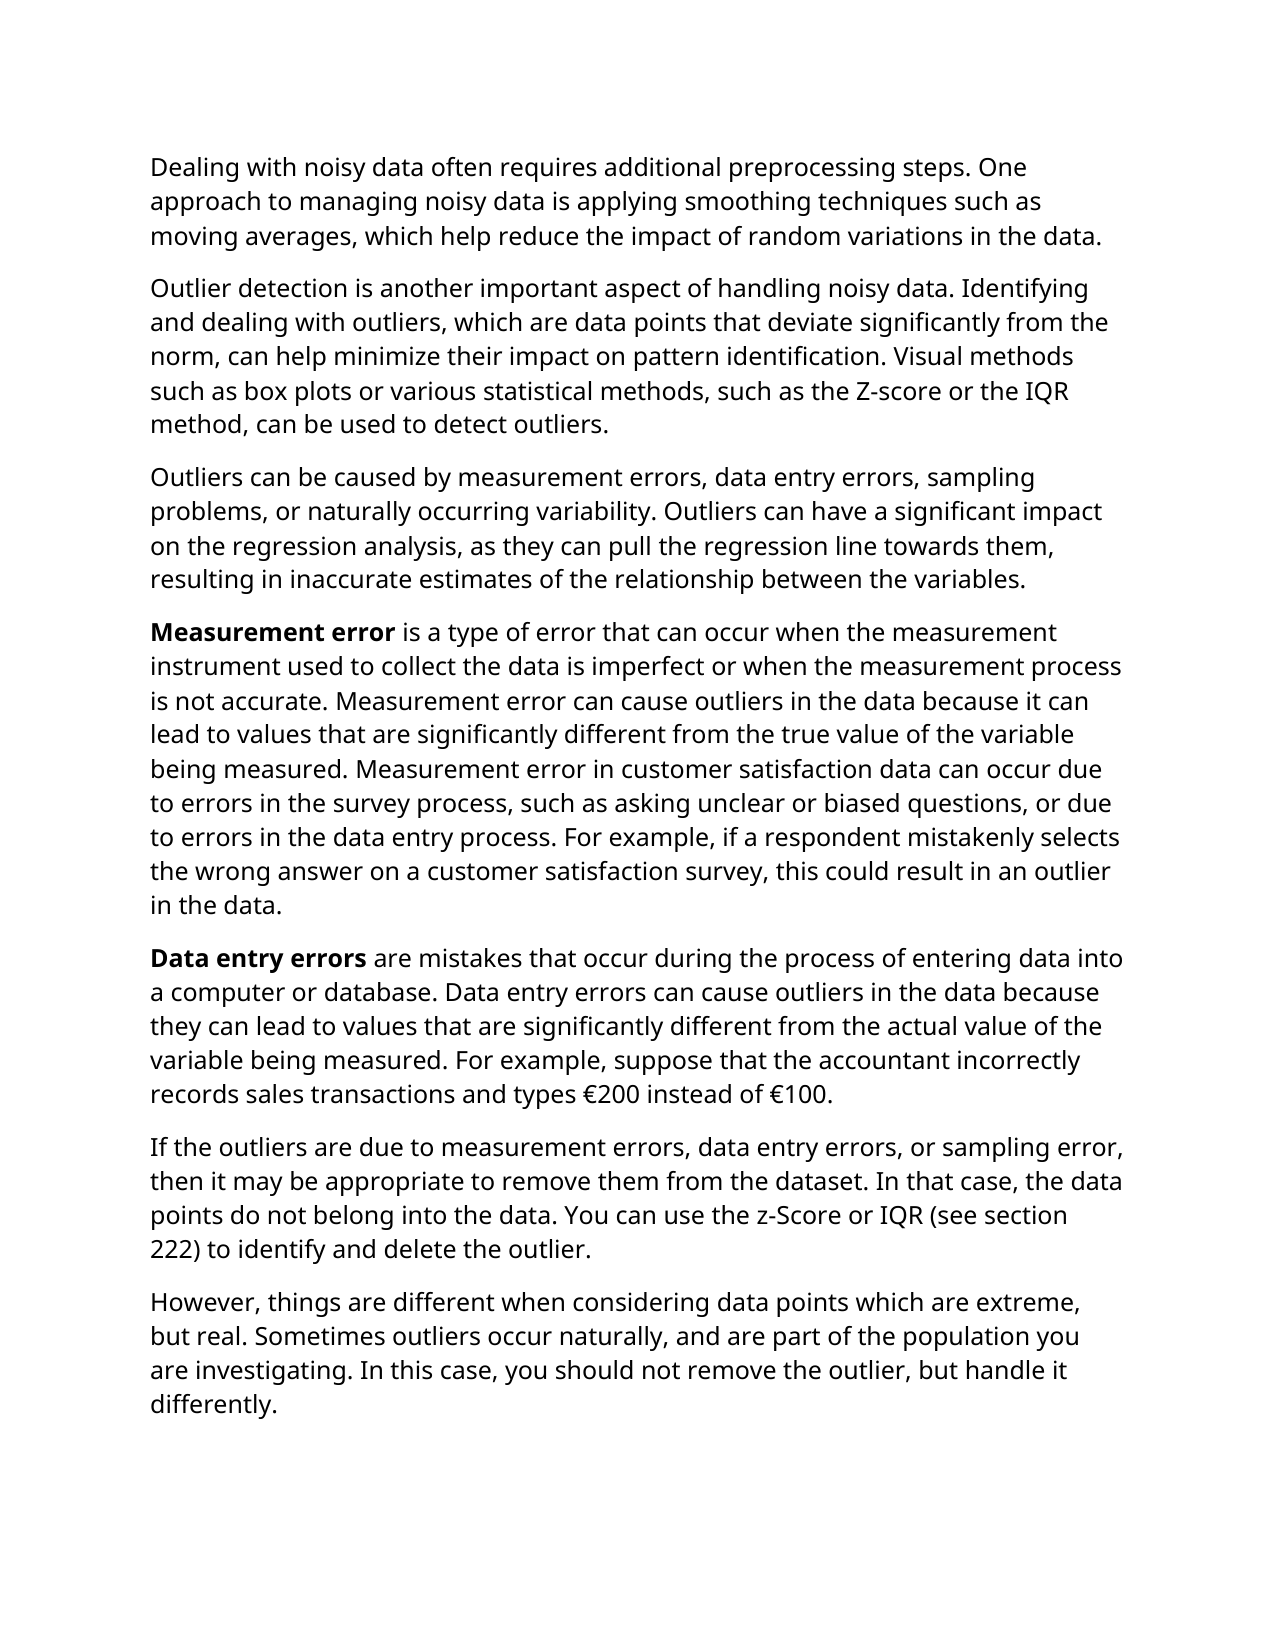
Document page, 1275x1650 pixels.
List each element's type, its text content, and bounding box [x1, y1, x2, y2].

text Measurement error is a type of error that can occur when the measurement instrument used to collect the data is imperfect or when the measurement process is not accurate. Measurement error can cause outliers in the data because it can lead to values that are significantly different from the true value of the variable being measured. Measurement error in customer satisfaction data can occur due to errors in the survey process, such as asking unclear or biased questions, or due to errors in the data entry process. For example, if a respondent mistakenly selects the wrong answer on a customer satisfaction survey, this could result in an outlier in the data. [150, 615, 1125, 922]
text Data entry errors are mistakes that occur during the process of entering data into a computer or database. Data entry errors can cause outliers in the data because they can lead to values that are significantly different from the actual value of the variable being measured. For example, suppose that the accountant incorrectly records sales transactions and types €200 instead of €100. [150, 940, 1125, 1111]
text If the outliers are due to measurement errors, data entry errors, or sampling error, then it may be appropriate to remove them from the dataset. In that case, the data points do not belong into the data. You can use the z-Score or IQR (see section 222) to identify and delete the outlier. [150, 1129, 1125, 1266]
text However, things are different when considering data points which are extreme, but real. Sometimes outliers occur naturally, and are part of the population you are investigating. In this case, you should not remove the outlier, but handle it differently. [150, 1284, 1125, 1421]
text Outliers can be caused by measurement errors, data entry errors, sampling problems, or naturally occurring variability. Outliers can have a significant impact on the regression analysis, as they can pull the regression line towards them, resulting in inaccurate estimates of the relationship between the variables. [150, 460, 1125, 596]
text Dealing with noisy data often requires additional preprocessing steps. One approach to managing noisy data is applying smoothing techniques such as moving averages, which help reduce the impact of random variations in the data. [150, 150, 1125, 252]
text Outlier detection is another important aspect of handling noisy data. Identifying and dealing with outliers, which are data points that deviate significantly from the norm, can help minimize their impact on pattern identification. Visual methods such as box plots or various statistical methods, such as the Z-score or the IQR method, can be used to detect outliers. [150, 271, 1125, 441]
